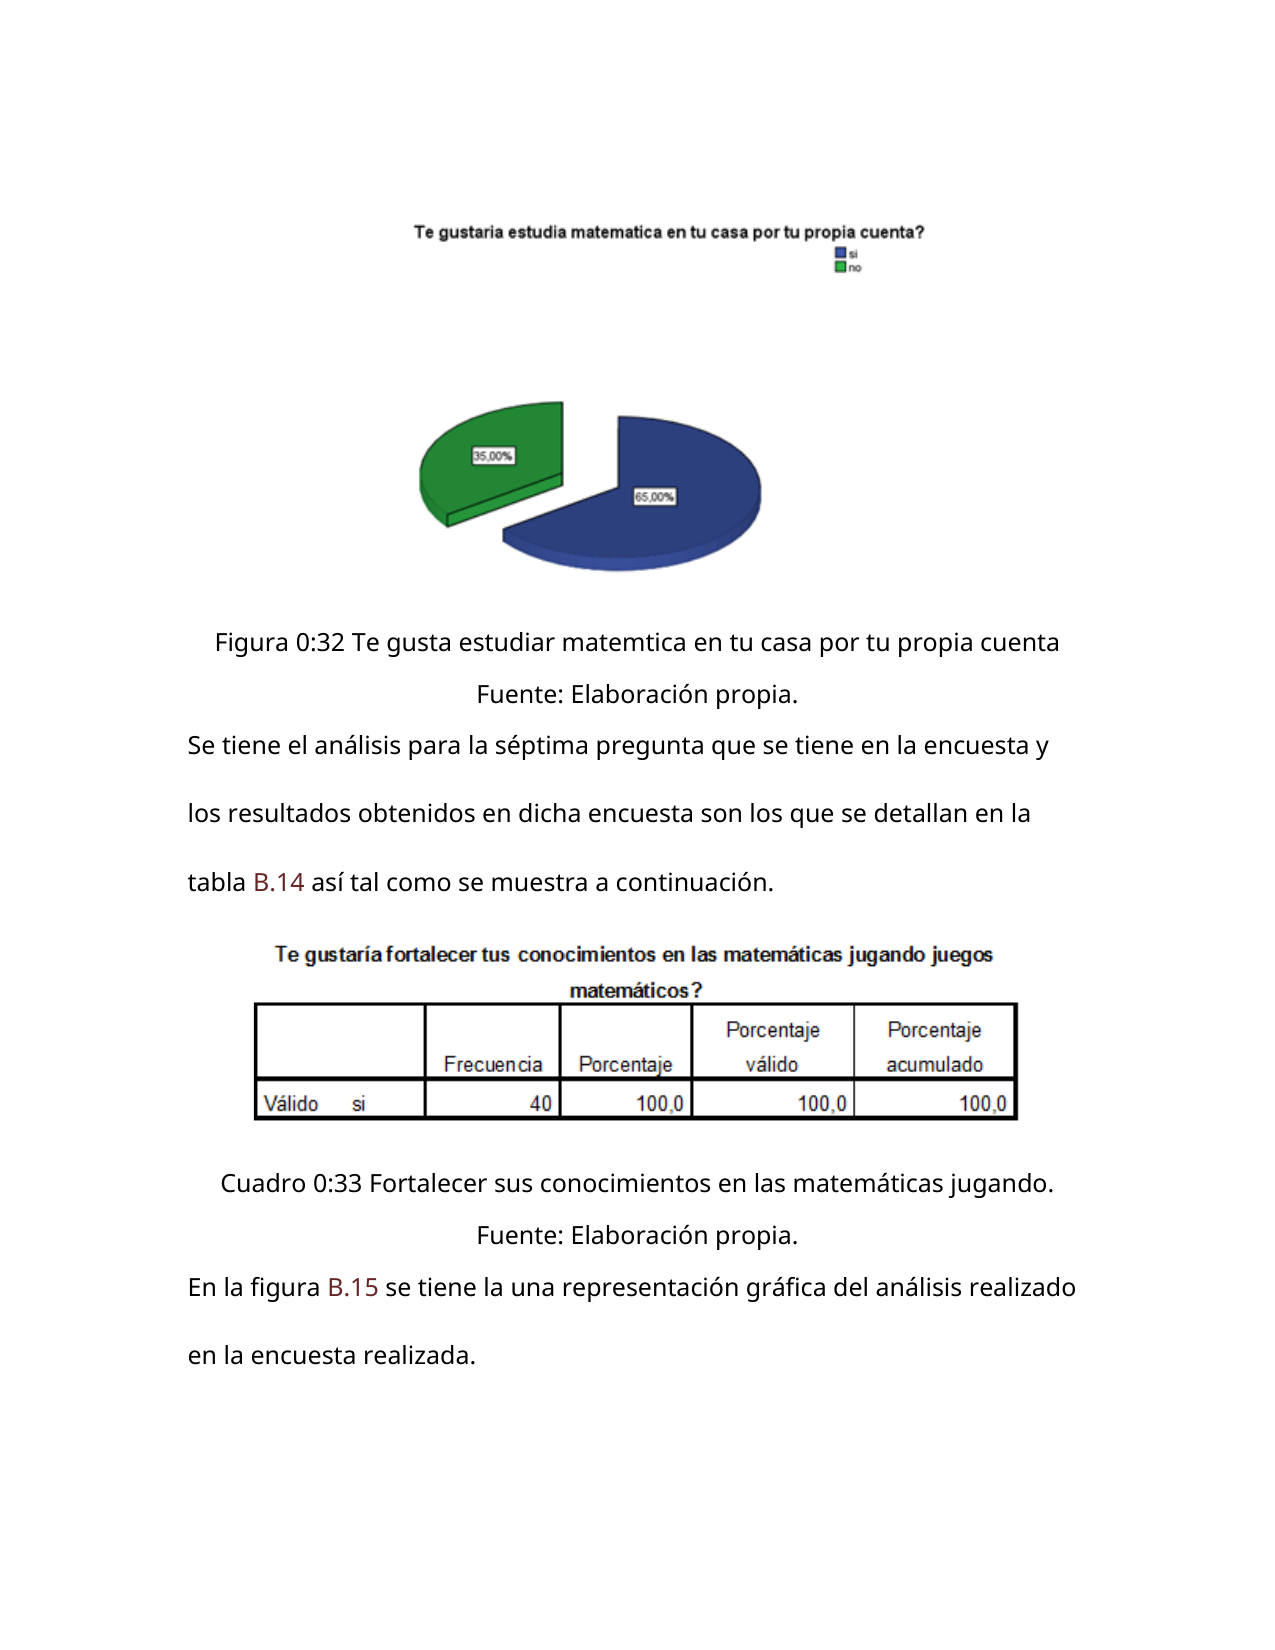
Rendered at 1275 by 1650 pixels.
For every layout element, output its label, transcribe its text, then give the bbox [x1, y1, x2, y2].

text Se tiene el análisis para la séptima pregunta que se tiene en la encuesta y los resultados obtenidos en dicha encuesta son los que se detallan en la tabla B.14 así tal como se muestra a continuación. [187, 728, 1087, 898]
text En la figura B.15 se tiene la una representación gráfica del análisis realizado en la encuesta realizada. [187, 1269, 1087, 1371]
text Fuente: Elaboración propia. [187, 676, 1087, 710]
text Fuente: Elaboración propia. [187, 1217, 1087, 1252]
